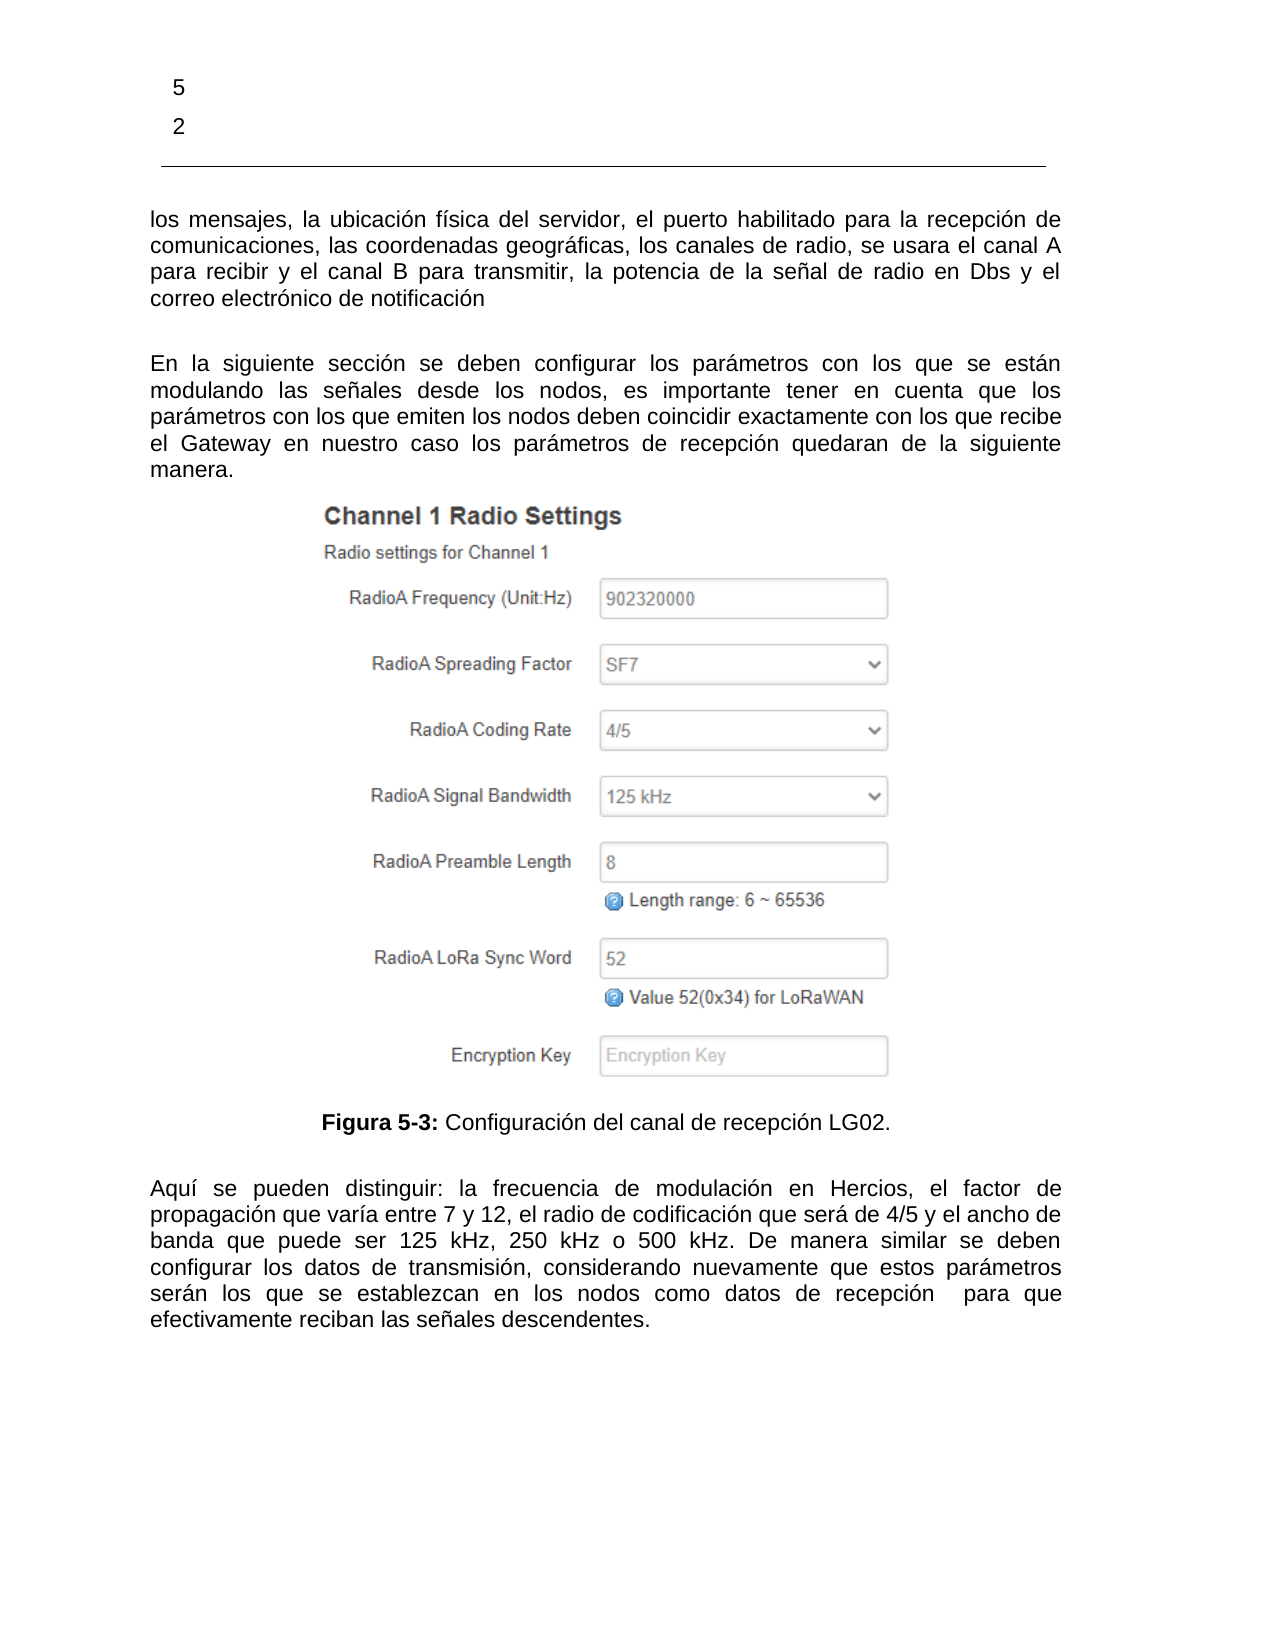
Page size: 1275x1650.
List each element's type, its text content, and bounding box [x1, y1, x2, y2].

list En la siguiente sección se deben configurar los parámetros con los que se están modulando las señales desde los nodos, es importante tener en cuenta que los parámetros con los que emiten los nodos deben coincidir exactamente con los que recibe el Gateway en nuestro caso los parámetros de recepción quedaran de la siguiente manera. [150, 350, 1062, 482]
list Aquí se pueden distinguir: la frecuencia de modulación en Hercios, el factor de propagación que varía entre 7 y 12, el radio de codificación que será de 4/5 y el ancho de banda que puede ser 125 kHz, 250 kHz o 500 kHz. De manera similar se deben configurar los datos de transmisión, considerando nuevamente que estos parámetros serán los que se establezcan en los nodos como datos de recepción para que efectivamente reciban las señales descendentes. [150, 1175, 1062, 1333]
list Figura 5-3: Configuración del canal de recepción LG02. [150, 1109, 1062, 1135]
picture [278, 482, 934, 1096]
